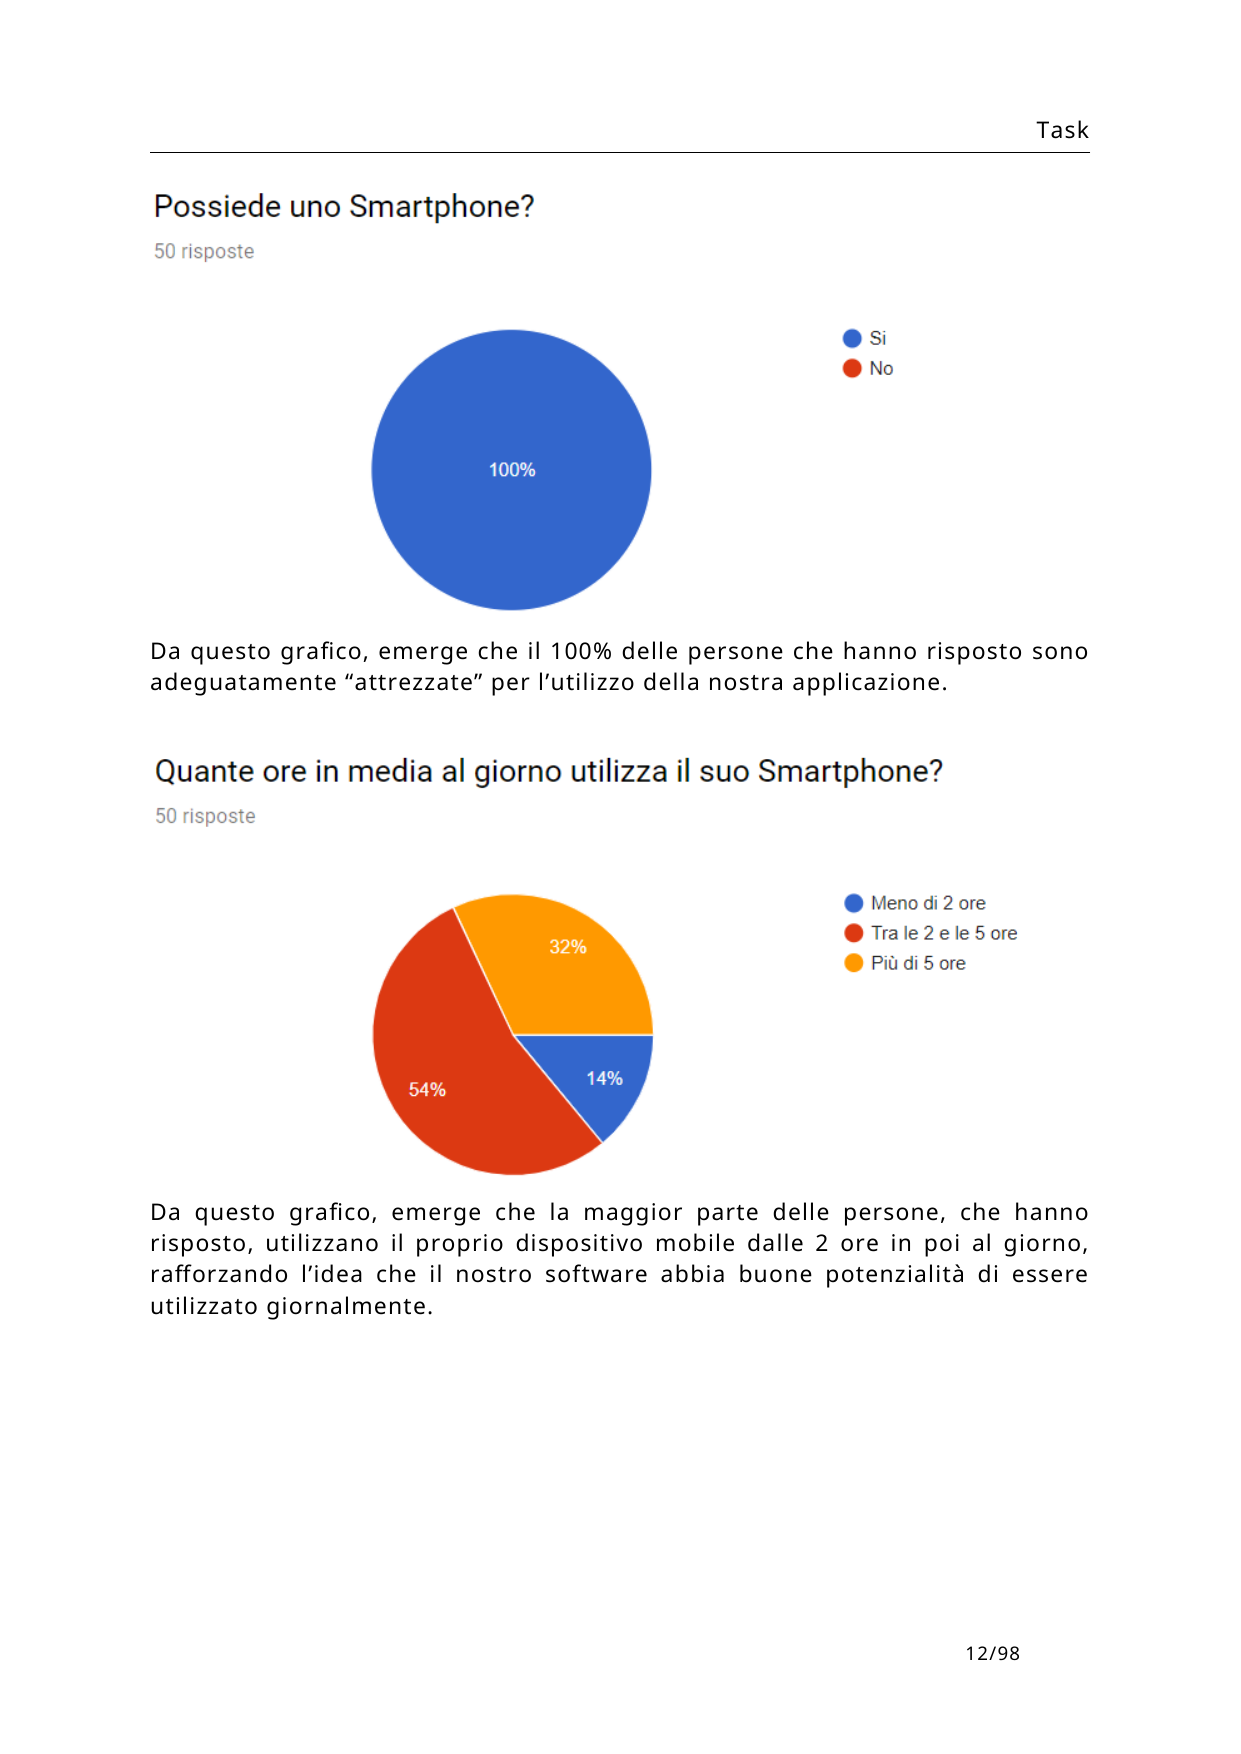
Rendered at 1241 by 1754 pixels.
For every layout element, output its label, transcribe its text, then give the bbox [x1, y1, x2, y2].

text Da questo grafico, emerge che la maggior parte delle persone, che hanno risposto, utilizzano il proprio dispositivo mobile dalle 2 ore in poi al giorno, rafforzando l’idea che il nostro software abbia buone potenzialità di essere utilizzato giornalmente. [150, 1196, 1090, 1321]
picture [150, 753, 1037, 1184]
picture [150, 187, 909, 623]
text Da questo grafico, emerge che il 100% delle persone che hanno risposto sono adeguatamente “attrezzate” per l’utilizzo della nostra applicazione. [150, 635, 1090, 697]
